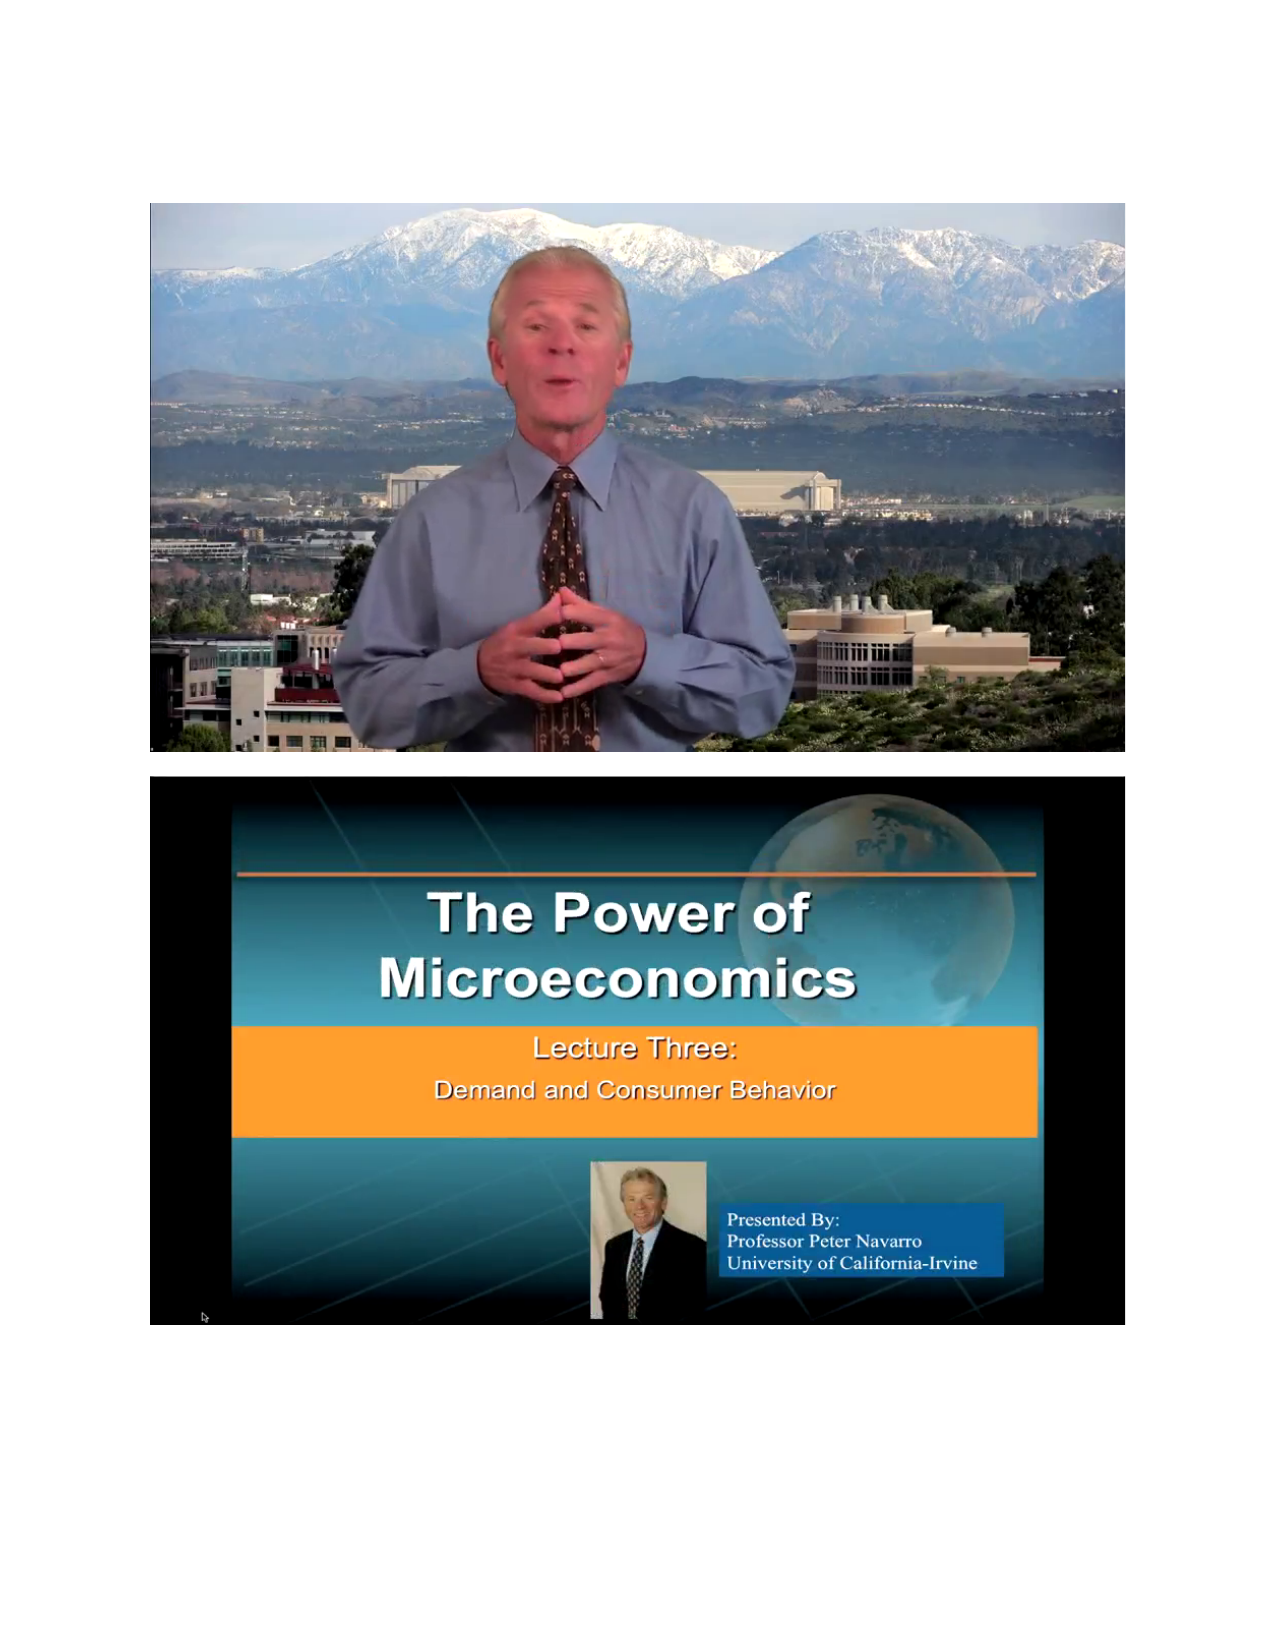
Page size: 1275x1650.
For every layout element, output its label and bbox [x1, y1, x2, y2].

picture [150, 776, 1125, 1325]
picture [150, 203, 1125, 752]
